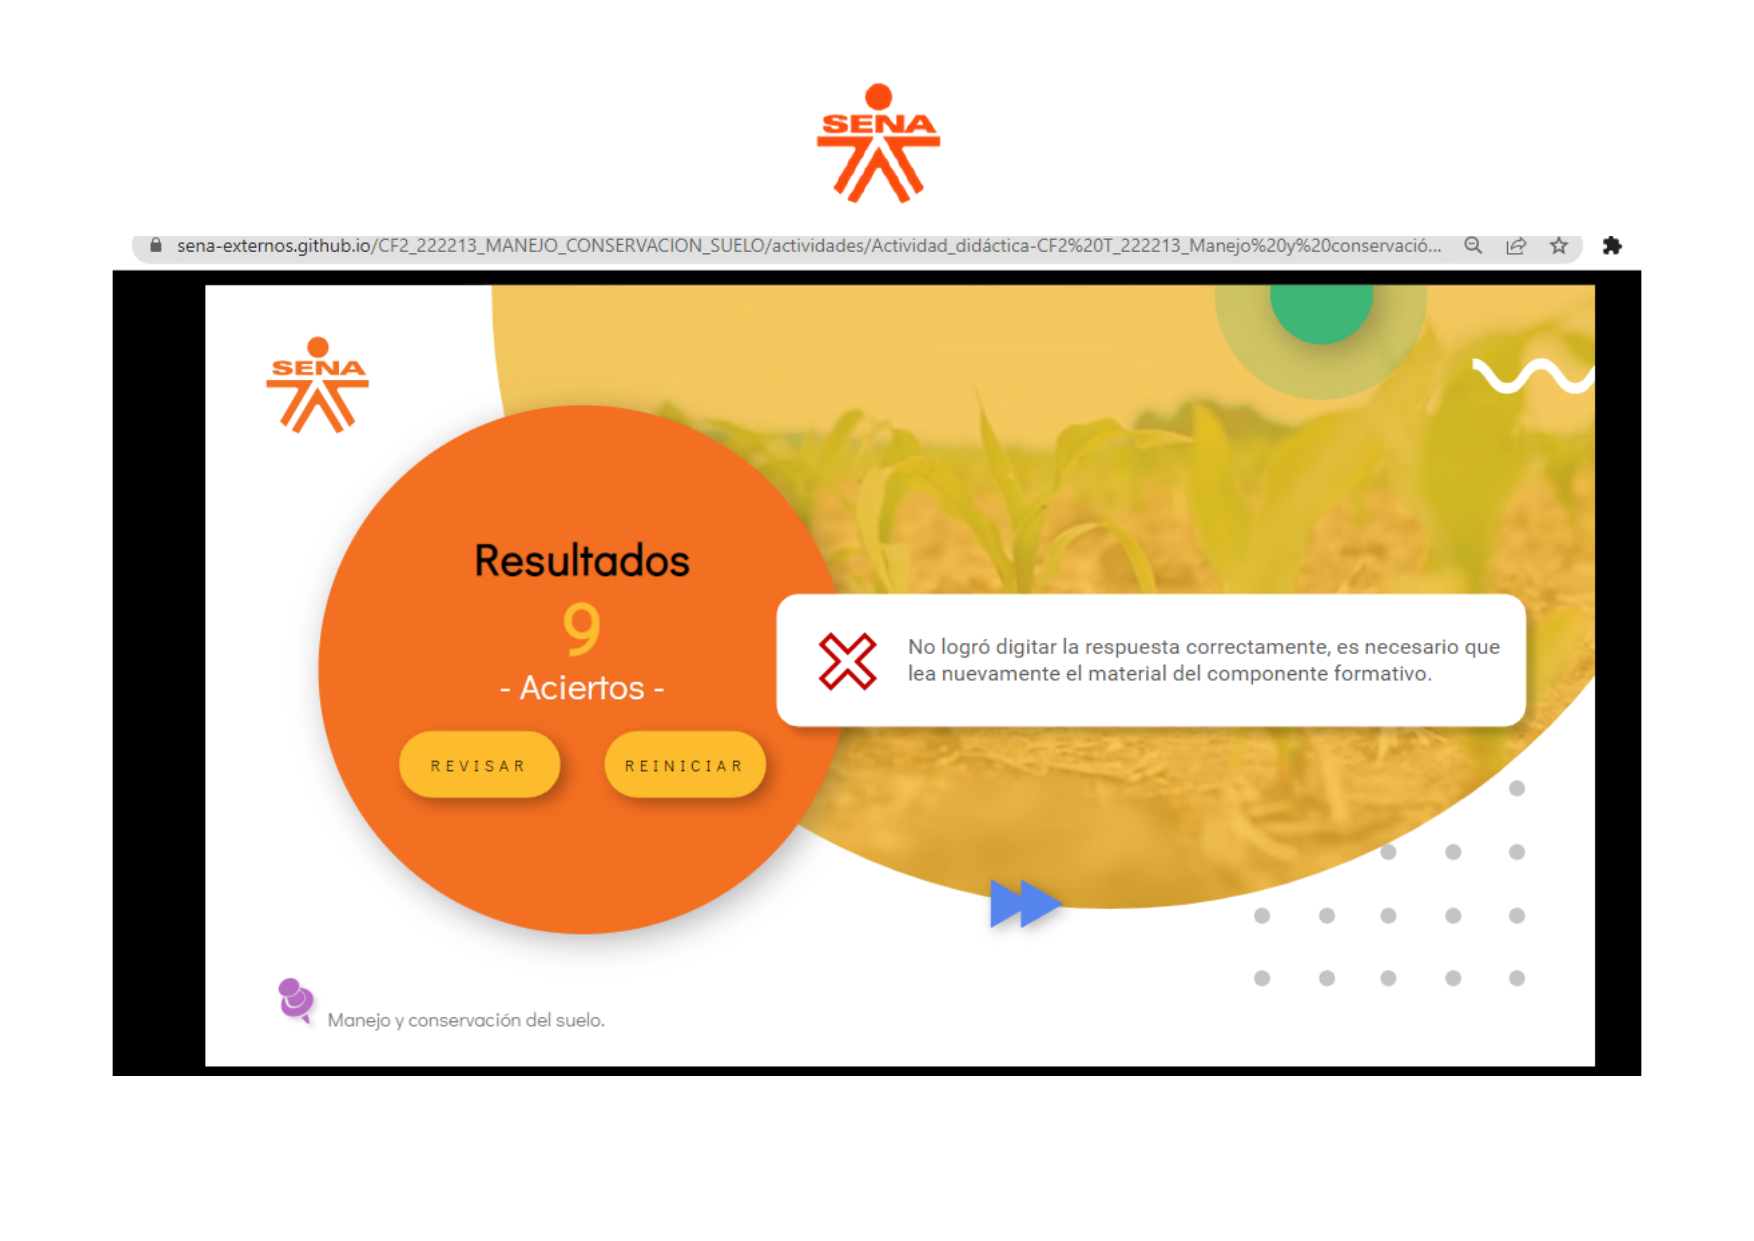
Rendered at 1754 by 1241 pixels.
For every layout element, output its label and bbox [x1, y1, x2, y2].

picture [805, 75, 949, 210]
picture [112, 236, 1642, 1076]
